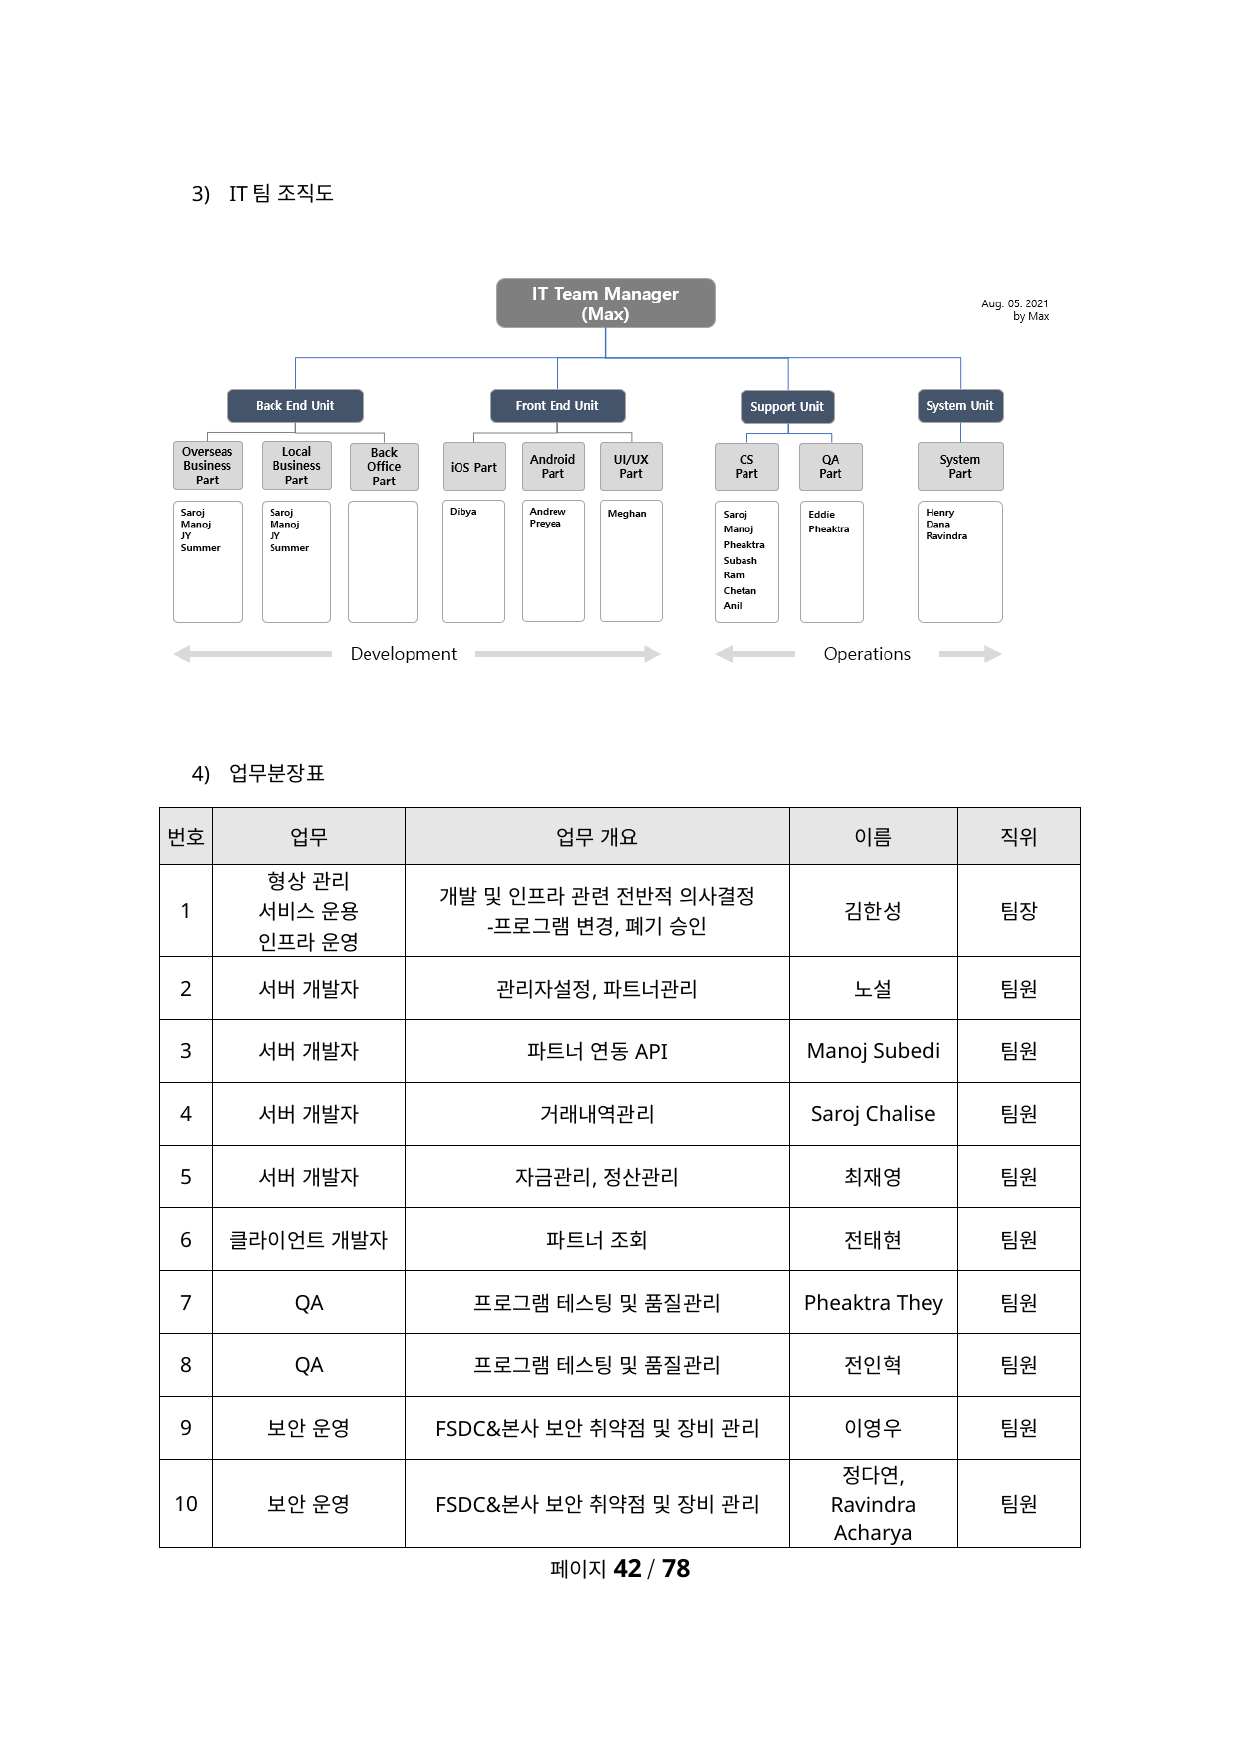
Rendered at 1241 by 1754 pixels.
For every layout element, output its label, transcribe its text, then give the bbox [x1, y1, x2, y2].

table_cell 거래내역관리 [406, 1083, 789, 1144]
table_cell Pheaktra They [790, 1271, 957, 1333]
table_cell 정다연, Ravindra Acharya [790, 1460, 957, 1547]
table_cell 팀원 [958, 957, 1080, 1019]
table_cell 5 [160, 1146, 212, 1207]
table_cell QA [213, 1334, 405, 1396]
table_header 업무 개요 [406, 808, 789, 864]
table_cell 김한성 [790, 865, 957, 956]
table_cell 6 [160, 1208, 212, 1270]
table_cell 전태현 [790, 1208, 957, 1270]
table_cell 팀원 [958, 1083, 1080, 1144]
table_cell 팀장 [958, 865, 1080, 956]
table_cell 서버 개발자 [213, 1083, 405, 1144]
table_cell 최재영 [790, 1146, 957, 1207]
table_cell FSDC&본사 보안 취약점 및 장비 관리 [406, 1460, 789, 1547]
table_cell 팀원 [958, 1334, 1080, 1396]
table_cell 10 [160, 1460, 212, 1547]
table_cell 팀원 [958, 1146, 1080, 1207]
table_cell 파트너 조회 [406, 1208, 789, 1270]
table_cell 4 [160, 1083, 212, 1144]
table_cell 서버 개발자 [213, 1146, 405, 1207]
table_cell 팀원 [958, 1397, 1080, 1458]
table_cell 프로그램 테스팅 및 품질관리 [406, 1271, 789, 1333]
table_cell 개발 및 인프라 관련 전반적 의사결정 -프로그램 변경, 폐기 승인 [406, 865, 789, 956]
table_cell Saroj Chalise [790, 1083, 957, 1144]
table_cell 형상 관리 서비스 운용 인프라 운영 [213, 865, 405, 956]
table_cell 팀원 [958, 1208, 1080, 1270]
table_cell 이영우 [790, 1397, 957, 1458]
table_cell 관리자설정, 파트너관리 [406, 957, 789, 1019]
table_header 업무 [213, 808, 405, 864]
table_cell 클라이언트 개발자 [213, 1208, 405, 1270]
table_cell 보안 운영 [213, 1460, 405, 1547]
table_cell 파트너 연동 API [406, 1020, 789, 1082]
table_cell 8 [160, 1334, 212, 1396]
table_cell FSDC&본사 보안 취약점 및 장비 관리 [406, 1397, 789, 1458]
table_cell 2 [160, 957, 212, 1019]
table_cell 팀원 [958, 1020, 1080, 1082]
table_cell QA [213, 1271, 405, 1333]
table_header 이름 [790, 808, 957, 864]
table_cell 자금관리, 정산관리 [406, 1146, 789, 1207]
table_cell 전인혁 [790, 1334, 957, 1396]
list IT팀 조직도 [192, 177, 1090, 207]
table_cell 노설 [790, 957, 957, 1019]
table_cell 7 [160, 1271, 212, 1333]
table_cell 프로그램 테스팅 및 품질관리 [406, 1334, 789, 1396]
table_cell 3 [160, 1020, 212, 1082]
table_cell 보안 운영 [213, 1397, 405, 1458]
table_cell 9 [160, 1397, 212, 1458]
table_cell 팀원 [958, 1271, 1080, 1333]
table_cell Manoj Subedi [790, 1020, 957, 1082]
picture [150, 273, 1057, 692]
table_header 번호 [160, 808, 212, 864]
table_cell 서버 개발자 [213, 1020, 405, 1082]
table_cell 서버 개발자 [213, 957, 405, 1019]
list 업무분장표 [192, 757, 1090, 787]
table_header 직위 [958, 808, 1080, 864]
table_cell 팀원 [958, 1460, 1080, 1547]
table_cell 1 [160, 865, 212, 956]
